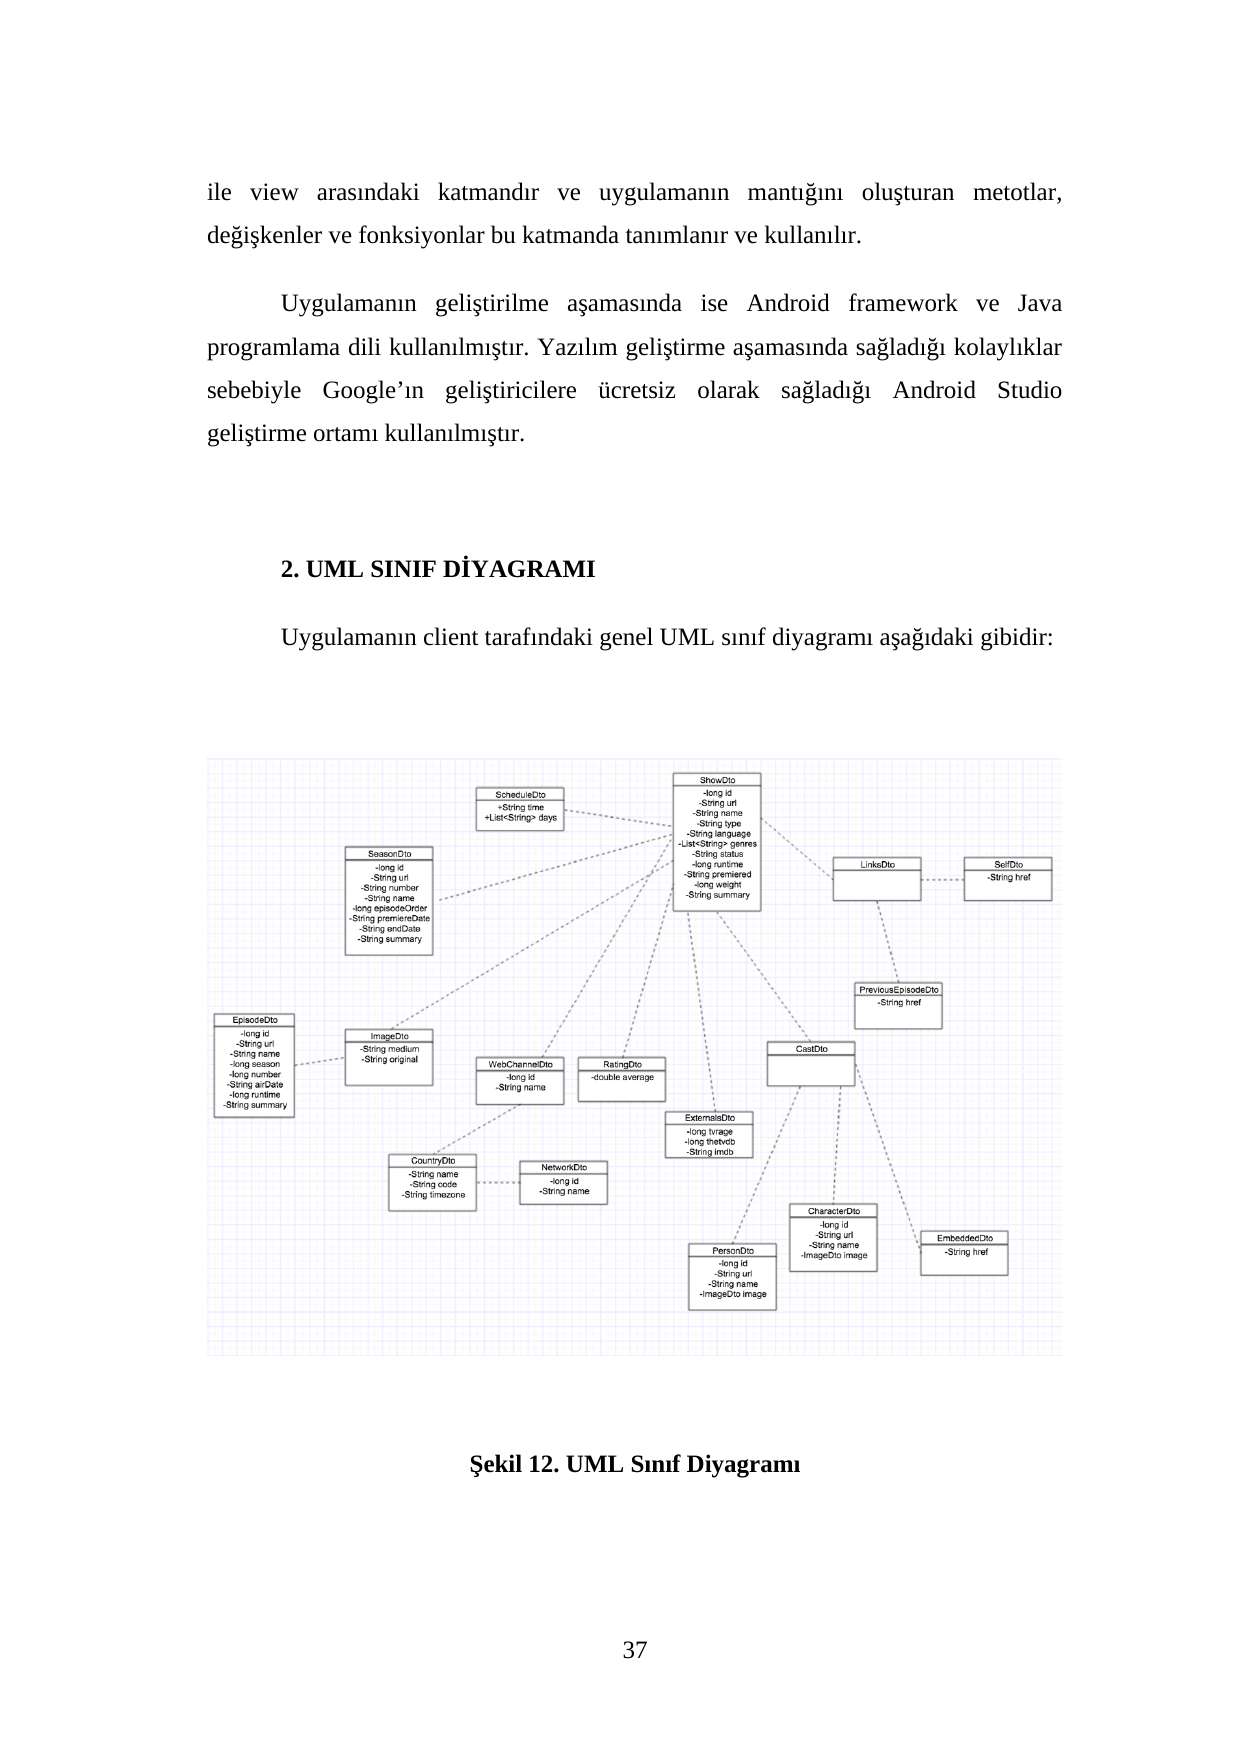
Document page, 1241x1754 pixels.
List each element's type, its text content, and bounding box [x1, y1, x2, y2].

text Şekil 12. UML Sınıf Diyagramı [207, 1449, 1063, 1477]
picture [206, 758, 1063, 1356]
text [207, 177, 1063, 249]
text Uygulamanın geliştirilme aşamasında ise Android framework ve Java programlama dili kullanılmıştır. Yazılım geliştirme aşamasında sağladığı kolaylıklar sebebiyle Google’ın geliştiricilere ücretsiz olarak sağladığı Android Studio geliştirme ortamı kullanılmıştır. [207, 288, 1063, 447]
text 2. UML SINIF DİYAGRAMI [207, 554, 1063, 583]
text Uygulamanın client tarafındaki genel UML sınıf diyagramı aşağıdaki gibidir: [207, 622, 1063, 651]
